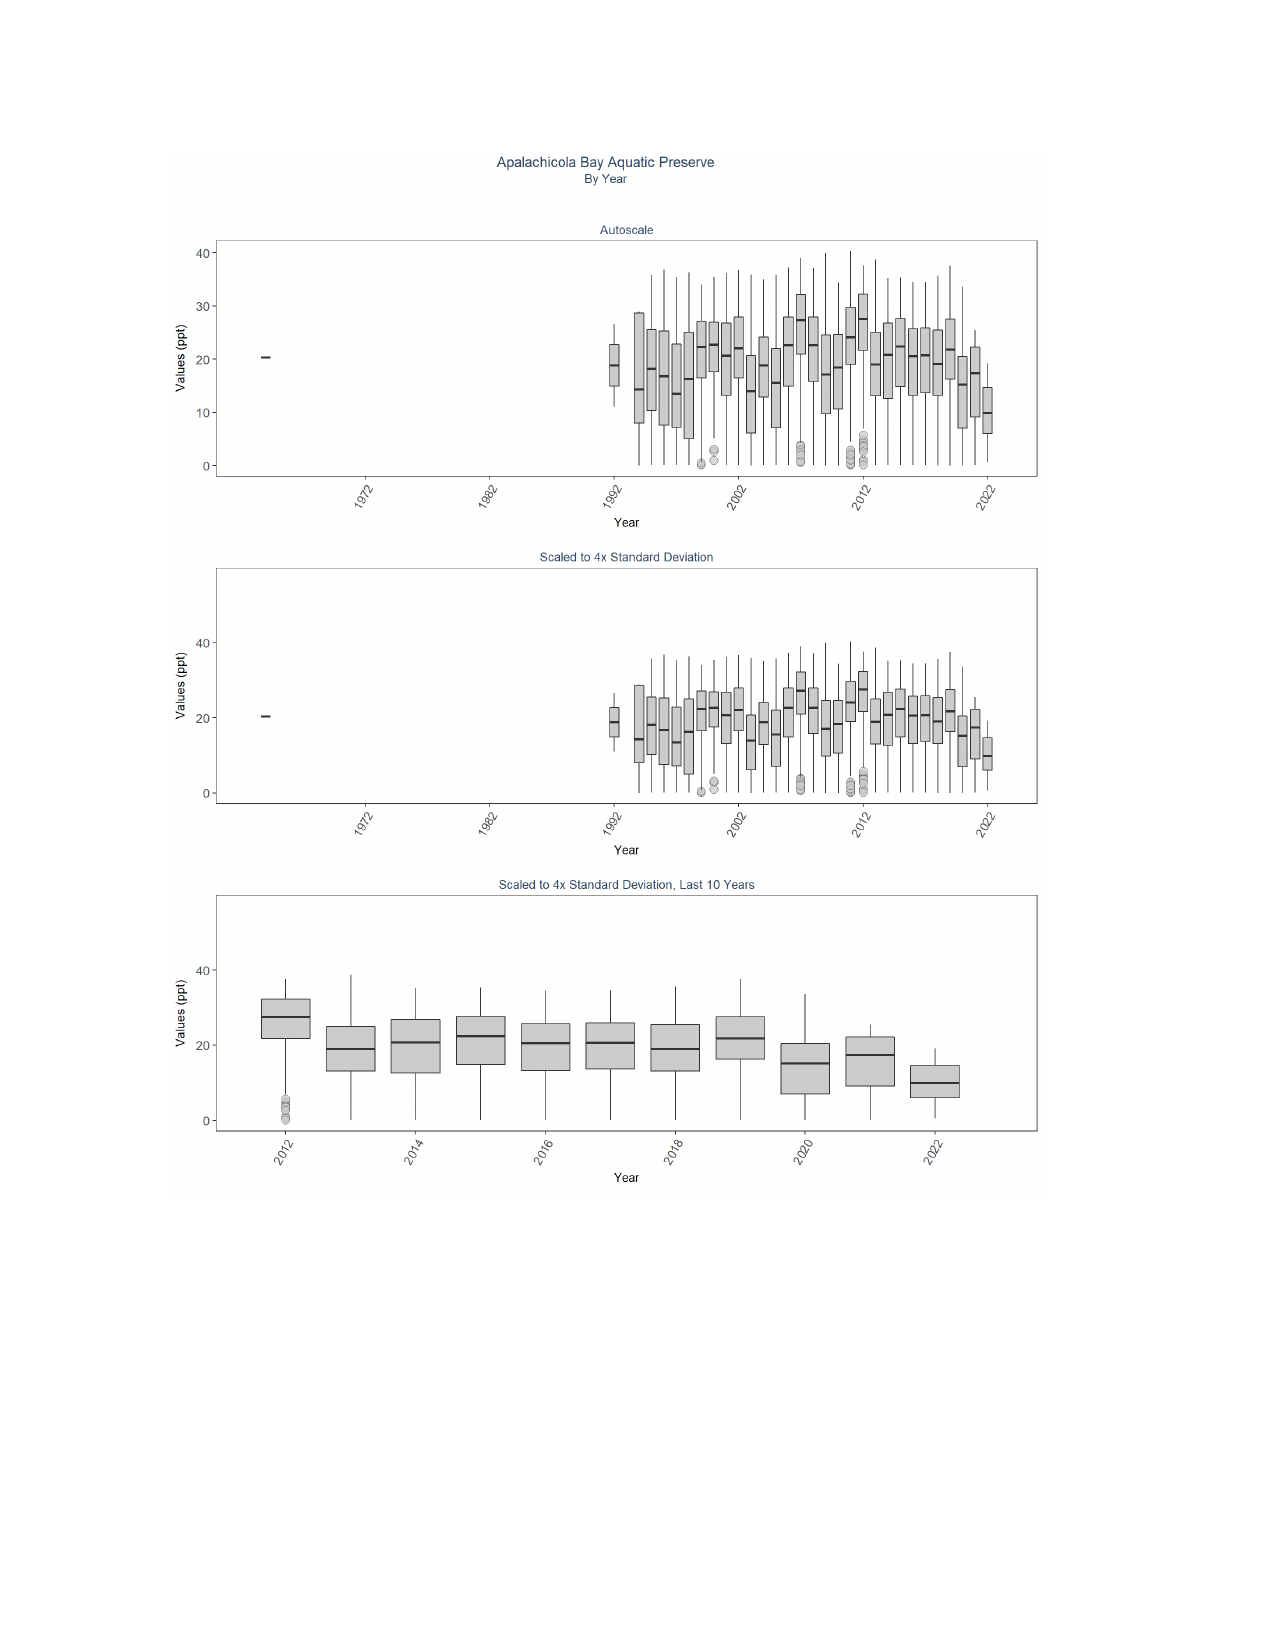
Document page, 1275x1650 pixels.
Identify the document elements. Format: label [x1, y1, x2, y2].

picture [168, 150, 1044, 1200]
